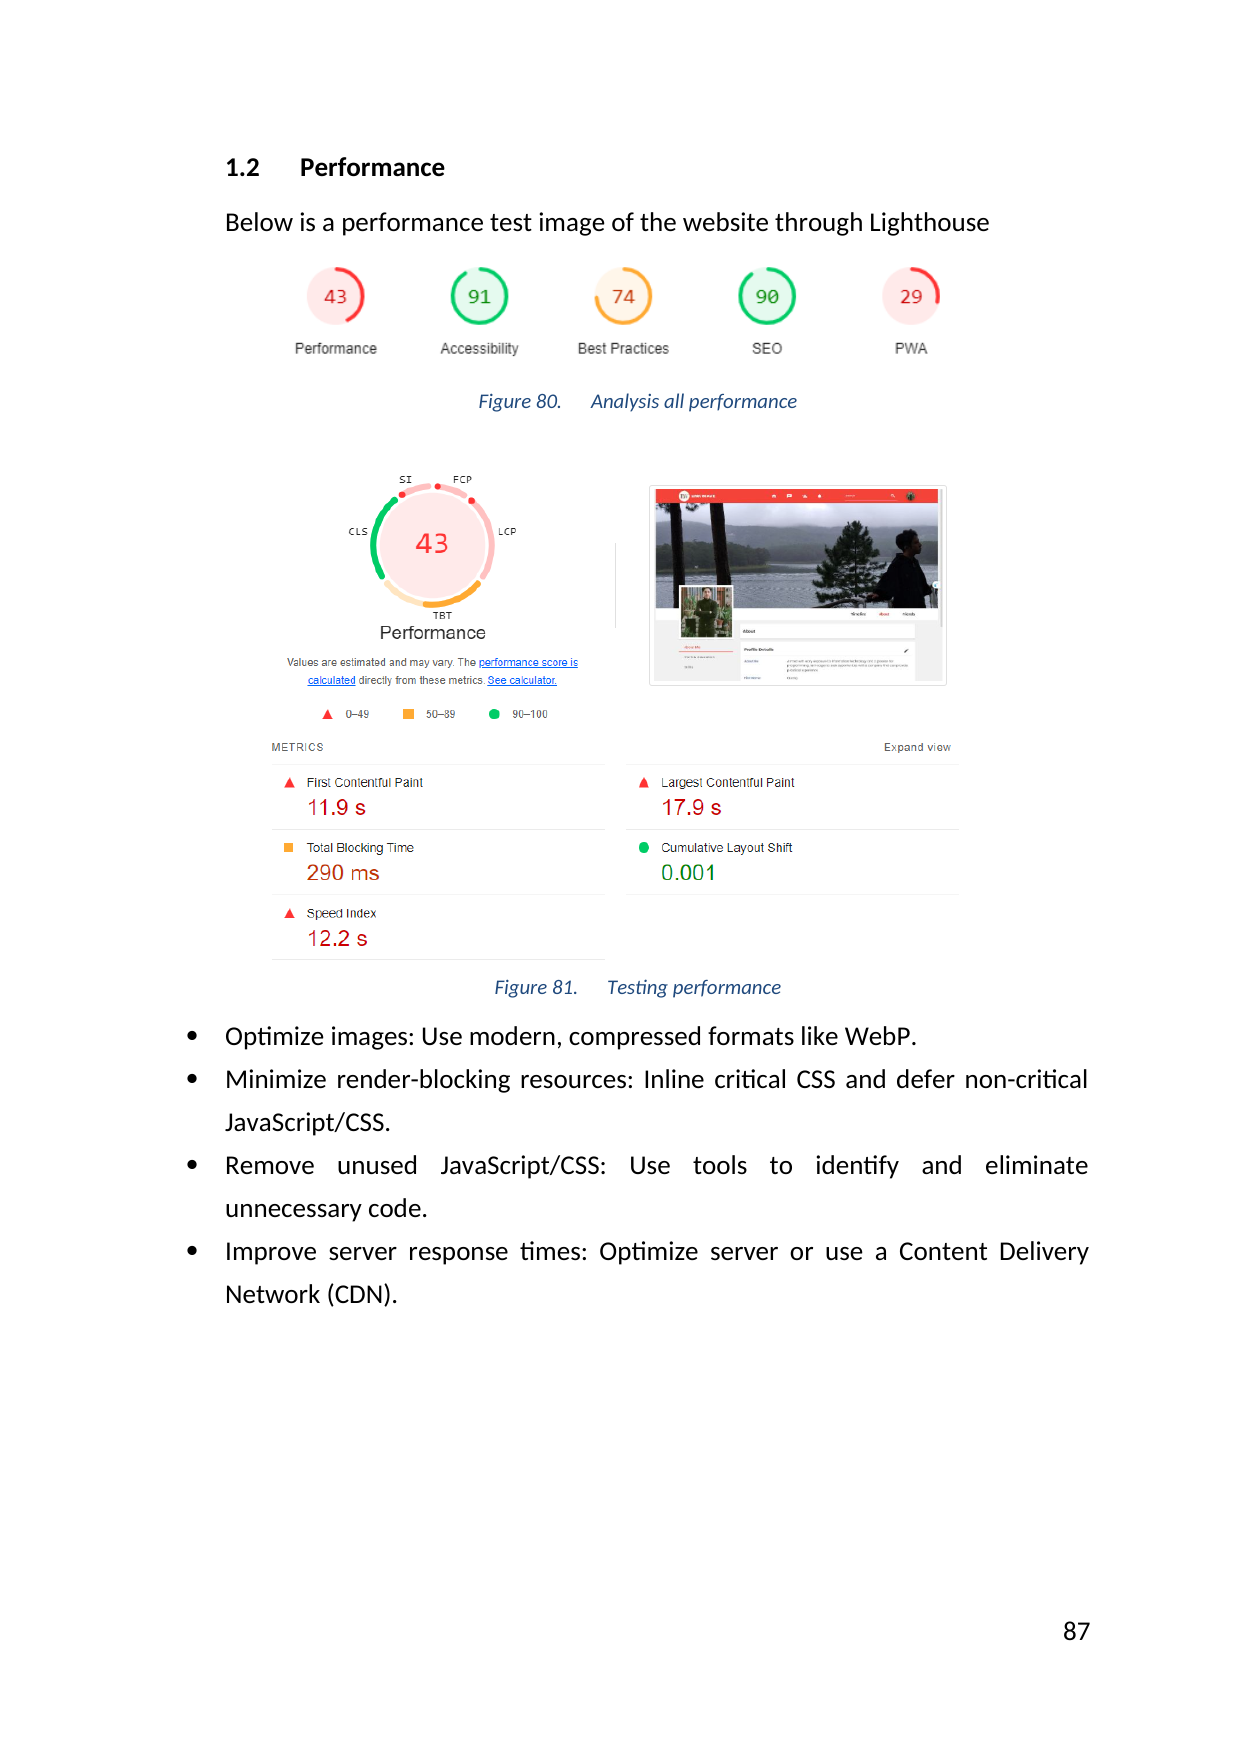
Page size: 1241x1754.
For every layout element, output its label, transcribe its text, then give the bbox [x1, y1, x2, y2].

list Minimize render-blocking resources: Inline critical CSS and defer non-critical JavaScript/CSS. [187, 1062, 1090, 1138]
text Analysis all performance [187, 389, 1090, 414]
text Testing performance [187, 974, 1090, 999]
list Optimize images: Use modern, compressed formats like WebP. [187, 1019, 1090, 1052]
list Remove unused JavaScript/CSS: Use tools to identify and eliminate unnecessary code. [187, 1148, 1090, 1224]
subtitle Performance [225, 150, 1090, 183]
picture [150, 248, 1091, 379]
picture [259, 434, 981, 964]
text Below is a performance test image of the website through Lighthouse [150, 205, 1090, 238]
list Improve server response times: Optimize server or use a Content Delivery Network (CDN). [187, 1234, 1090, 1310]
